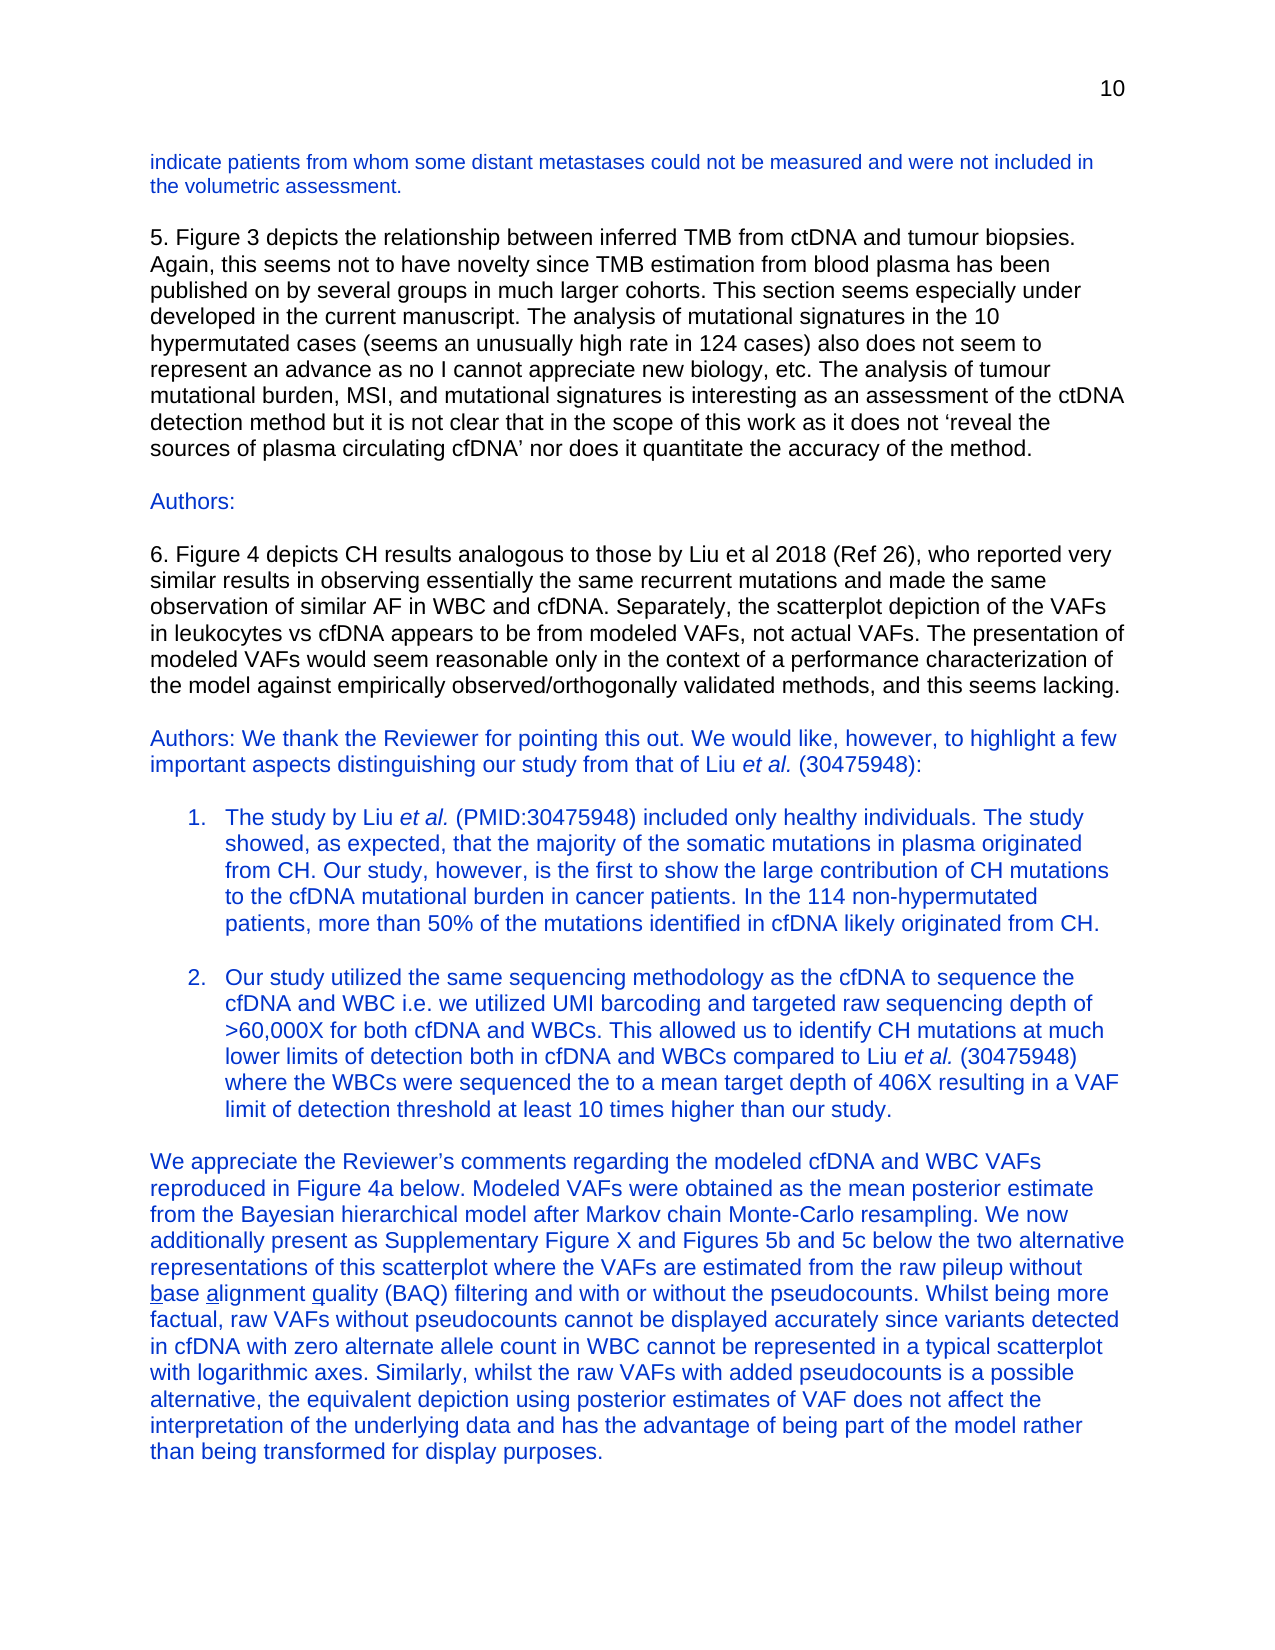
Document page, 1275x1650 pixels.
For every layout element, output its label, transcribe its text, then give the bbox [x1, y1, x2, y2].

text 6. Figure 4 depicts CH results analogous to those by Liu et al 2018 (Ref 26), who reported very similar results in observing essentially the same recurrent mutations and made the same observation of similar AF in WBC and cfDNA. Separately, the scatterplot depiction of the VAFs in leukocytes vs cfDNA appears to be from modeled VAFs, not actual VAFs. The presentation of modeled VAFs would seem reasonable only in the context of a performance characterization of the model against empirically observed/orthogonally validated methods, and this seems lacking. [150, 541, 1125, 699]
text We appreciate the Reviewer’s comments regarding the modeled cfDNA and WBC VAFs reproduced in Figure 4a below. Modeled VAFs were obtained as the mean posterior estimate from the Bayesian hierarchical model after Markov chain Monte-Carlo resampling. We now additionally present as Supplementary Figure X and Figures 5b and 5c below the two alternative representations of this scatterplot where the VAFs are estimated from the raw pileup without base alignment quality (BAQ) filtering and with or without the pseudocounts. Whilst being more factual, raw VAFs without pseudocounts cannot be displayed accurately since variants detected in cfDNA with zero alternate allele count in WBC cannot be represented in a typical scatterplot with logarithmic axes. Similarly, whilst the raw VAFs with added pseudocounts is a possible alternative, the equivalent depiction using posterior estimates of VAF does not affect the interpretation of the underlying data and has the advantage of being part of the model rather than being transformed for display purposes. [150, 1148, 1125, 1464]
text 5. Figure 3 depicts the relationship between inferred TMB from ctDNA and tumour biopsies. Again, this seems not to have novelty since TMB estimation from blood plasma has been published on by several groups in much larger cohorts. This section seems especially under developed in the current manuscript. The analysis of mutational signatures in the 10 hypermutated cases (seems an unusually high rate in 124 cases) also does not seem to represent an advance as no I cannot appreciate new biology, etc. The analysis of tumour mutational burden, MSI, and mutational signatures is interesting as an assessment of the ctDNA detection method but it is not clear that in the scope of this work as it does not ‘reveal the sources of plasma circulating cfDNA’ nor does it quantitate the accuracy of the method. [150, 224, 1125, 461]
text Authors: We thank the Reviewer for pointing this out. We would like, however, to highlight a few important aspects distinguishing our study from that of Liu et al. (30475948): [150, 725, 1125, 778]
text Authors: [150, 488, 1125, 514]
list The study by Liu et al. (PMID:30475948) included only healthy individuals. The study showed, as expected, that the majority of the somatic mutations in plasma originated from CH. Our study, however, is the first to show the large contribution of CH mutations to the cfDNA mutational burden in cancer patients. In the 114 non-hypermutated patients, more than 50% of the mutations identified in cfDNA likely originated from CH. [187, 804, 1125, 936]
list Our study utilized the same sequencing methodology as the cfDNA to sequence the cfDNA and WBC i.e. we utilized UMI barcoding and targeted raw sequencing depth of >60,000X for both cfDNA and WBCs. This allowed us to identify CH mutations at much lower limits of detection both in cfDNA and WBCs compared to Liu et al. (30475948) where the WBCs were sequenced the to a mean target depth of 406X resulting in a VAF limit of detection threshold at least 10 times higher than our study. [187, 964, 1125, 1122]
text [150, 150, 1125, 198]
